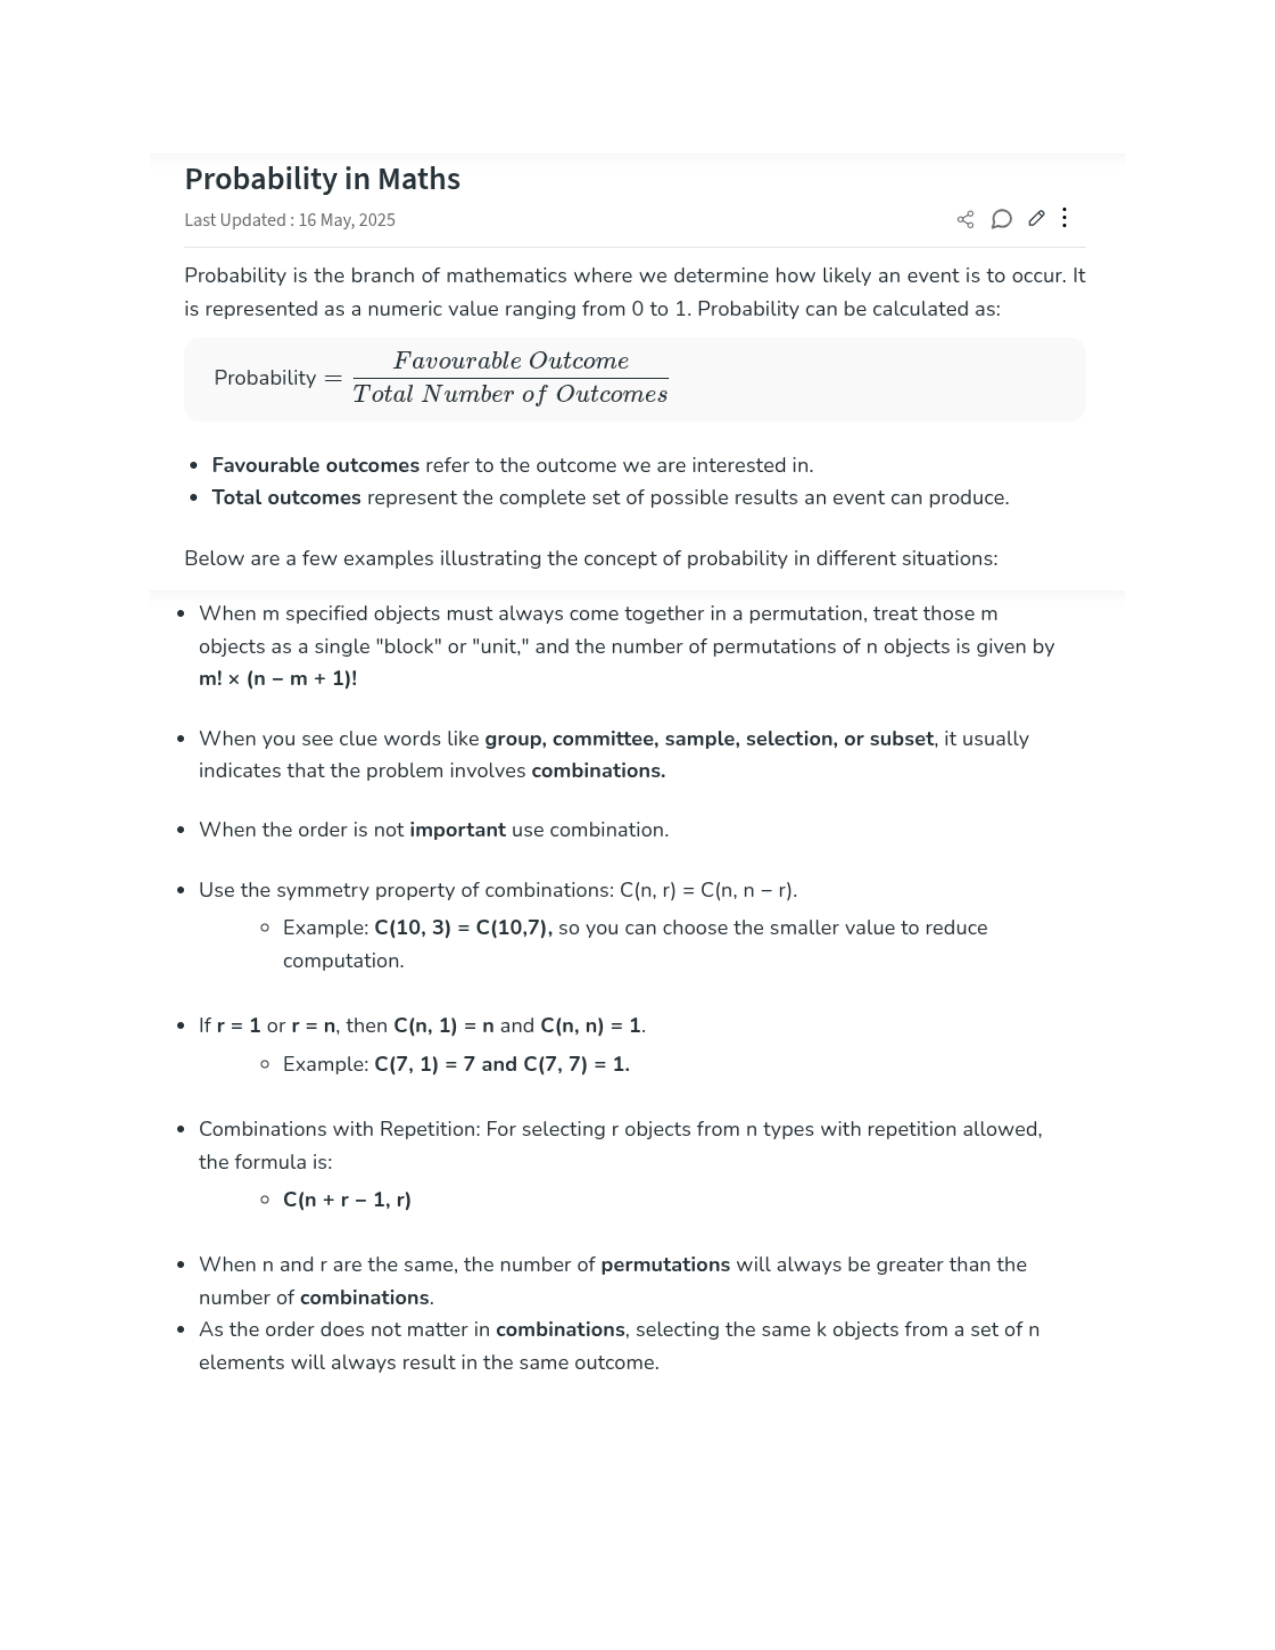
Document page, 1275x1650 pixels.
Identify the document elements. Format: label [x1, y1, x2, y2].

picture [150, 150, 1125, 1400]
